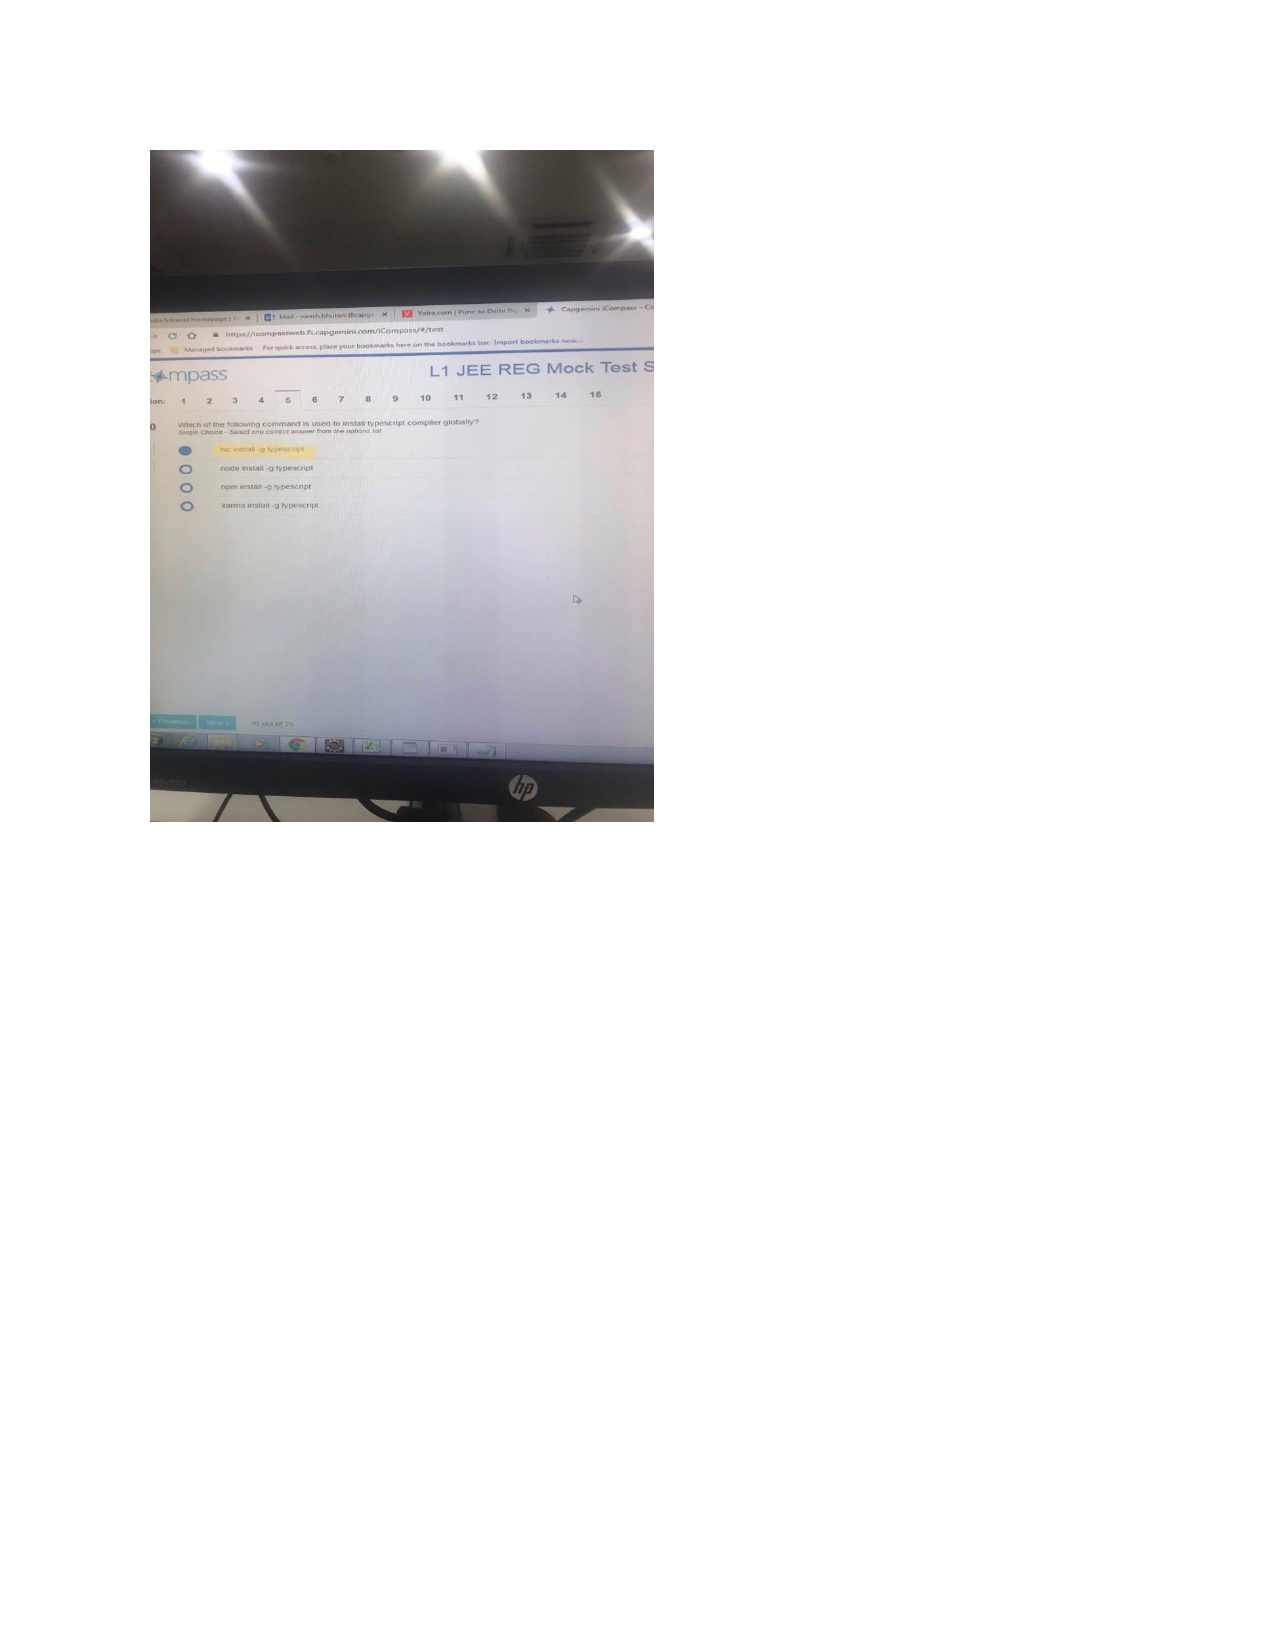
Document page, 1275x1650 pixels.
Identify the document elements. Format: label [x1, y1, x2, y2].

picture [150, 150, 654, 822]
